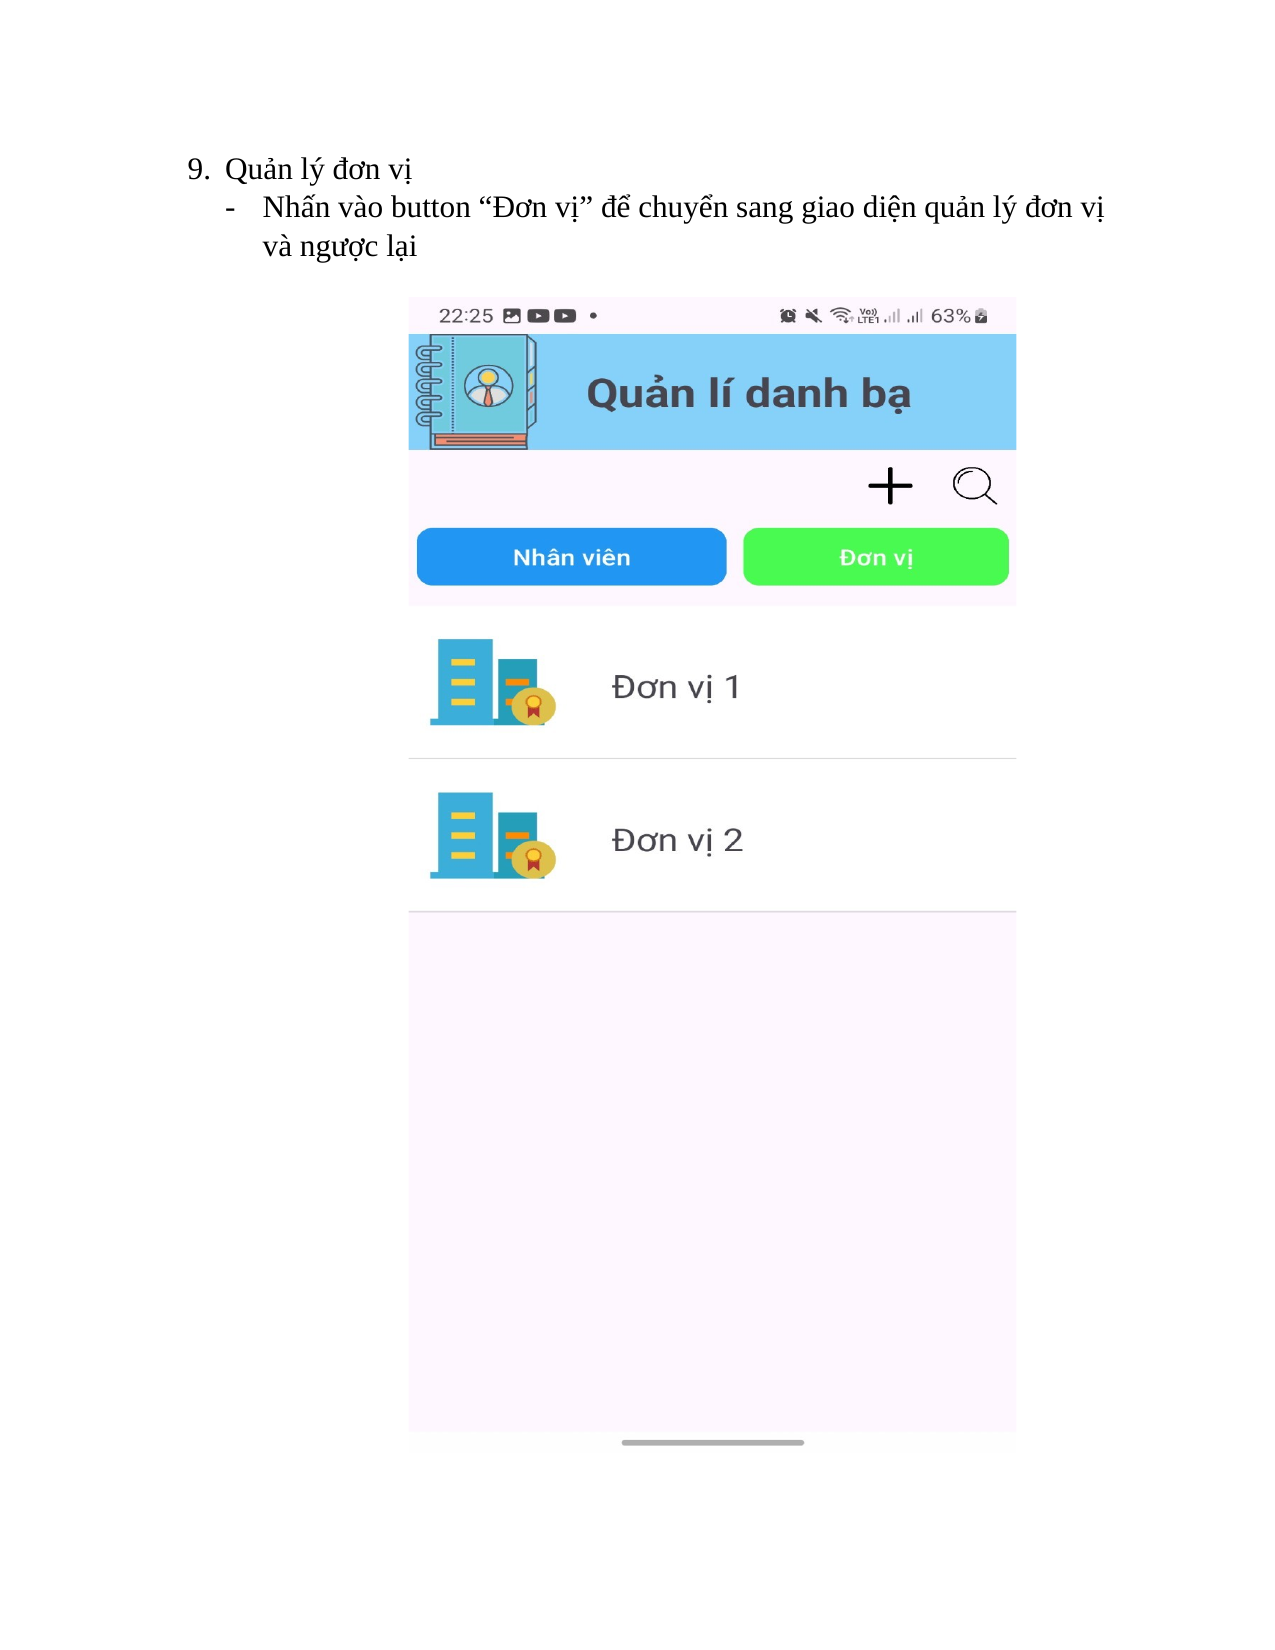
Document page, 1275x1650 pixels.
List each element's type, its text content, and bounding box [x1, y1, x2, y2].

picture [408, 297, 1017, 1453]
list Nhấn vào button “Đơn vị” để chuyển sang giao diện quản lý đơn vị và ngược lại [225, 189, 1125, 263]
list Quản lý đơn vị [187, 150, 1125, 186]
